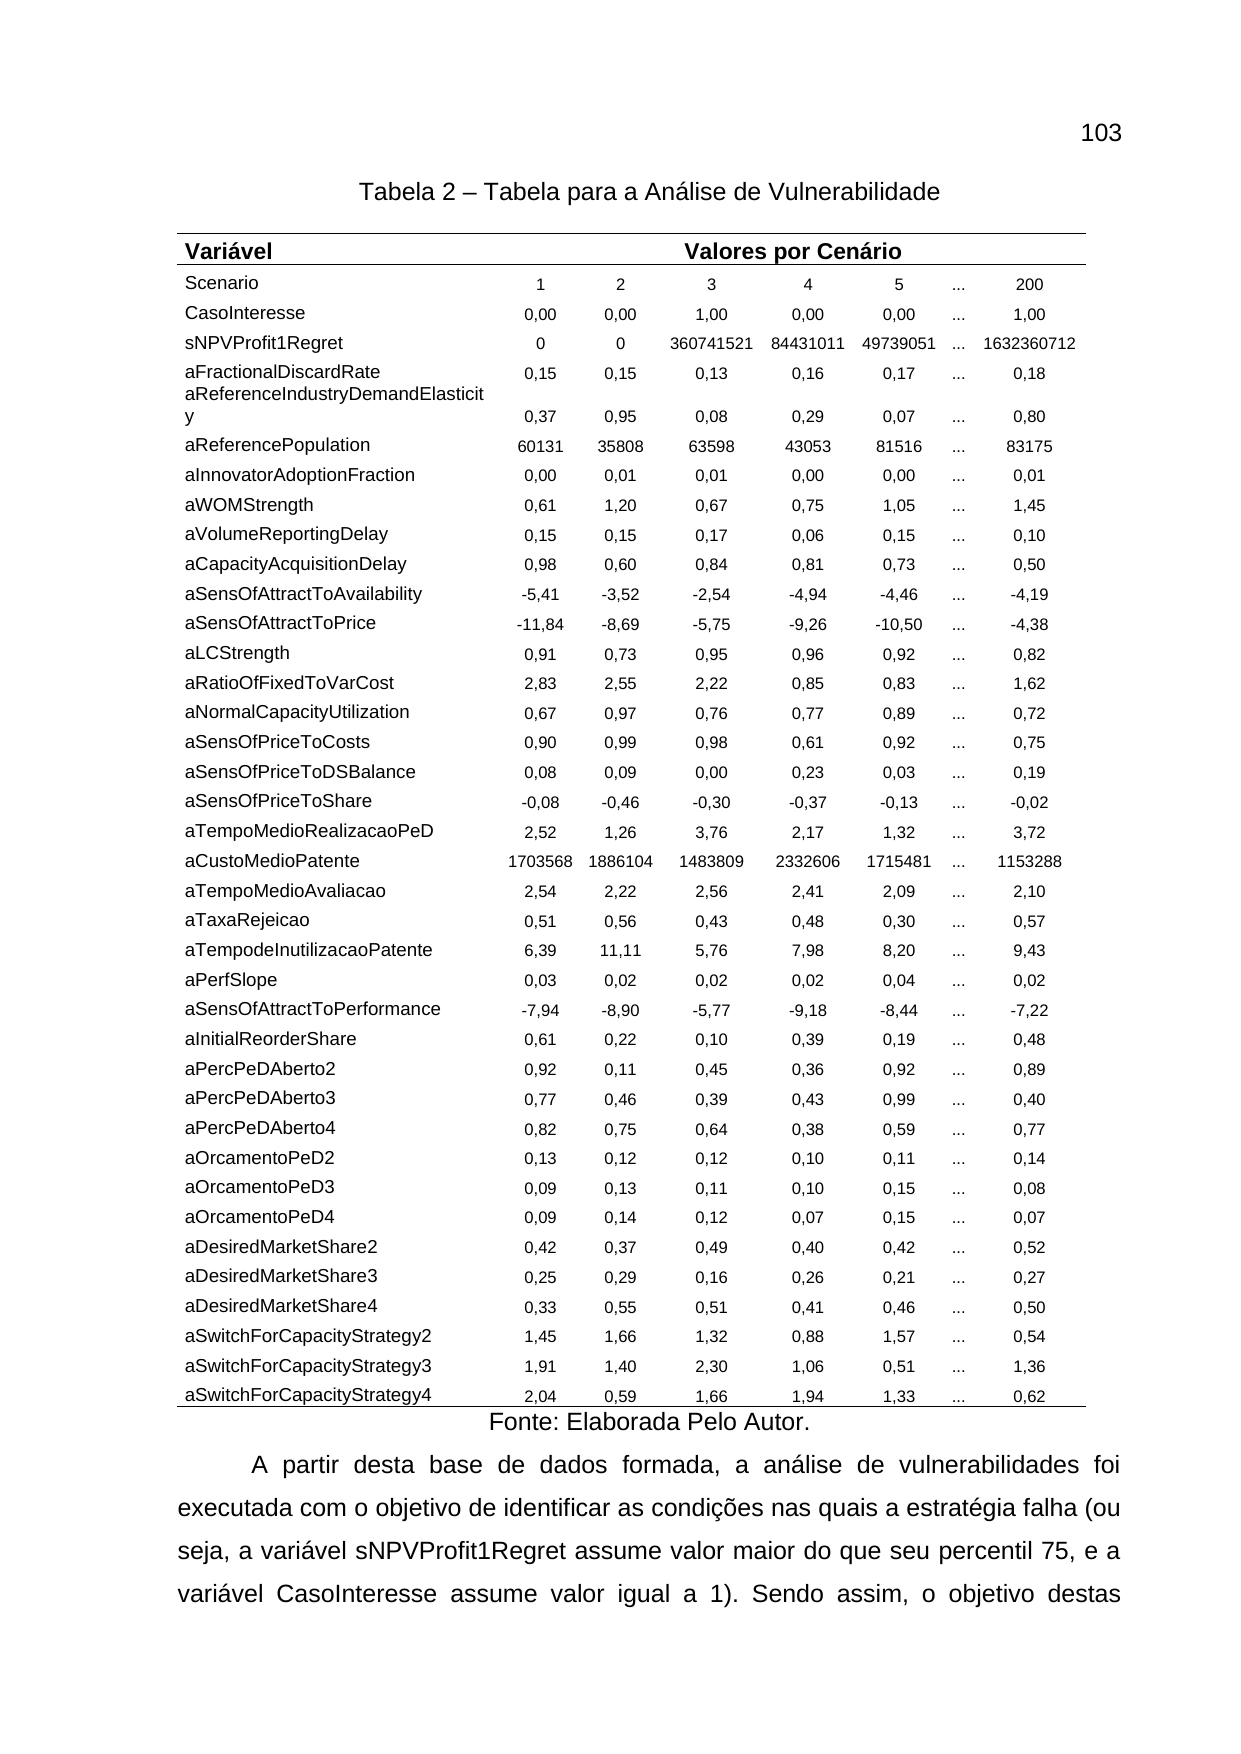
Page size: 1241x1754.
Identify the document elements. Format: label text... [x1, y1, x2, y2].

table_cell 0,59 [580, 1376, 660, 1406]
table_cell -4,46 [853, 574, 944, 604]
table_cell 0,07 [853, 383, 944, 426]
table_cell ... [944, 1020, 973, 1049]
table_cell 0,29 [580, 1257, 660, 1287]
table_cell 2,30 [660, 1346, 762, 1376]
table_cell 0,90 [500, 723, 580, 752]
text Tabela 2 – Tabela para a Análise de Vulnerabilidade [177, 177, 1122, 206]
table_cell aReferenceIndustryDemandElasticity [177, 383, 500, 426]
table_cell 0,82 [973, 634, 1086, 663]
table_cell 0,09 [500, 1198, 580, 1227]
table_cell 0,61 [762, 723, 853, 752]
table_cell ... [944, 871, 973, 901]
table_cell aSensOfAttractToPrice [177, 604, 500, 634]
table_cell CasoInteresse [177, 294, 500, 323]
table_cell 0,37 [500, 383, 580, 426]
table_cell 0,46 [853, 1287, 944, 1317]
table_cell ... [944, 634, 973, 663]
table_cell -3,52 [580, 574, 660, 604]
table_cell 1,66 [660, 1376, 762, 1406]
table_cell aSensOfAttractToPerformance [177, 990, 500, 1020]
table_cell 0,50 [973, 545, 1086, 574]
table_cell ... [944, 545, 973, 574]
table_cell 360741521 [660, 324, 762, 353]
table_cell aFractionalDiscardRate [177, 353, 500, 383]
table_cell ... [944, 265, 973, 294]
table_cell 0,89 [853, 693, 944, 723]
table_cell aVolumeReportingDelay [177, 515, 500, 545]
table_cell aPerfSlope [177, 960, 500, 990]
table_cell -4,19 [973, 574, 1086, 604]
table_cell 2,55 [580, 664, 660, 693]
table_cell 0,67 [500, 693, 580, 723]
table_cell ... [944, 990, 973, 1020]
table_cell 0,99 [580, 723, 660, 752]
table_cell 49739051 [853, 324, 944, 353]
text Fonte: Elaborada Pelo Autor. [177, 1407, 1122, 1435]
table_cell ... [944, 1257, 973, 1287]
table_cell 0,54 [973, 1317, 1086, 1346]
table_cell ... [944, 604, 973, 634]
table_cell ... [944, 294, 973, 323]
table_cell aPercPeDAberto3 [177, 1079, 500, 1109]
table_cell 3 [660, 265, 762, 294]
table_cell 0,96 [762, 634, 853, 663]
table_cell 0,99 [853, 1079, 944, 1109]
table_cell 0,91 [500, 634, 580, 663]
table_cell 0,42 [500, 1228, 580, 1257]
table_cell 0,73 [580, 634, 660, 663]
table_cell 0,10 [762, 1139, 853, 1168]
table_cell -0,02 [973, 782, 1086, 812]
table_cell 11,11 [580, 931, 660, 960]
table_cell 5,76 [660, 931, 762, 960]
table_cell 0,17 [660, 515, 762, 545]
table_cell ... [944, 426, 973, 456]
table_cell ... [944, 515, 973, 545]
table_cell 0,03 [853, 753, 944, 782]
table_cell 0,83 [853, 664, 944, 693]
table_cell 0,26 [762, 1257, 853, 1287]
table_cell 0,92 [853, 1049, 944, 1079]
table_cell ... [944, 931, 973, 960]
table_cell aWOMStrength [177, 485, 500, 515]
table_cell 0,19 [973, 753, 1086, 782]
table_cell 0,72 [973, 693, 1086, 723]
table_cell 2,04 [500, 1376, 580, 1406]
table_cell 0,48 [762, 901, 853, 931]
table_cell 1,40 [580, 1346, 660, 1376]
table_cell ... [944, 1228, 973, 1257]
table_cell 0,12 [580, 1139, 660, 1168]
table_cell aPercPeDAberto4 [177, 1109, 500, 1138]
table_cell aInnovatorAdoptionFraction [177, 456, 500, 485]
table_cell 0,15 [853, 515, 944, 545]
table_cell -4,94 [762, 574, 853, 604]
table_cell ... [944, 353, 973, 383]
table_cell 0,46 [580, 1079, 660, 1109]
table_cell 0,52 [973, 1228, 1086, 1257]
table_cell 0,27 [973, 1257, 1086, 1287]
table_cell 5 [853, 265, 944, 294]
table_cell aLCStrength [177, 634, 500, 663]
table_cell ... [944, 485, 973, 515]
table_cell 0,92 [853, 723, 944, 752]
table_cell 1,26 [580, 812, 660, 842]
table_cell 2332606 [762, 842, 853, 871]
table_cell aCapacityAcquisitionDelay [177, 545, 500, 574]
table_cell -8,44 [853, 990, 944, 1020]
table_cell 0,19 [853, 1020, 944, 1049]
table_cell ... [944, 1317, 973, 1346]
table_cell 0,98 [500, 545, 580, 574]
table_cell 0,60 [580, 545, 660, 574]
table_cell 0,95 [660, 634, 762, 663]
table_cell 0,08 [973, 1168, 1086, 1198]
table_cell 0,95 [580, 383, 660, 426]
table_cell 0,43 [762, 1079, 853, 1109]
table_cell 0,17 [853, 353, 944, 383]
table_cell 0,11 [853, 1139, 944, 1168]
table_cell 0,41 [762, 1287, 853, 1317]
table_cell 0,77 [762, 693, 853, 723]
table_cell 0,61 [500, 1020, 580, 1049]
table_cell -0,13 [853, 782, 944, 812]
table_cell ... [944, 456, 973, 485]
table_cell -7,94 [500, 990, 580, 1020]
table_cell 1,66 [580, 1317, 660, 1346]
table_cell aTempoMedioRealizacaoPeD [177, 812, 500, 842]
table_cell 2,22 [660, 664, 762, 693]
table_cell 0,10 [660, 1020, 762, 1049]
table_cell aRatioOfFixedToVarCost [177, 664, 500, 693]
table_cell -5,41 [500, 574, 580, 604]
table_cell 1,33 [853, 1376, 944, 1406]
table_cell ... [944, 1287, 973, 1317]
table_cell 43053 [762, 426, 853, 456]
table_cell 3,76 [660, 812, 762, 842]
table_cell aSwitchForCapacityStrategy2 [177, 1317, 500, 1346]
table_cell 0,80 [973, 383, 1086, 426]
table_cell 0,38 [762, 1109, 853, 1138]
table_cell 0,13 [660, 353, 762, 383]
table_cell 0,81 [762, 545, 853, 574]
table_cell 0,15 [853, 1168, 944, 1198]
table_cell 0,56 [580, 901, 660, 931]
table_cell 0,29 [762, 383, 853, 426]
table_cell aSensOfAttractToAvailability [177, 574, 500, 604]
table_cell 1,05 [853, 485, 944, 515]
table_cell 1,62 [973, 664, 1086, 693]
table_cell 1,45 [973, 485, 1086, 515]
table_cell aSensOfPriceToDSBalance [177, 753, 500, 782]
table_cell aSwitchForCapacityStrategy3 [177, 1346, 500, 1376]
table_cell aTaxaRejeicao [177, 901, 500, 931]
table_cell aSensOfPriceToCosts [177, 723, 500, 752]
table_cell 0,16 [660, 1257, 762, 1287]
table_cell 0,07 [762, 1198, 853, 1227]
table_cell 0,73 [853, 545, 944, 574]
table_cell 200 [973, 265, 1086, 294]
table_cell ... [944, 723, 973, 752]
table_cell 0,97 [580, 693, 660, 723]
table_cell ... [944, 901, 973, 931]
table_cell 63598 [660, 426, 762, 456]
table_cell 0,08 [660, 383, 762, 426]
table_cell 2,10 [973, 871, 1086, 901]
table_cell -0,46 [580, 782, 660, 812]
table_cell ... [944, 812, 973, 842]
table_cell 0,59 [853, 1109, 944, 1138]
table_cell 0,23 [762, 753, 853, 782]
table_cell 0,01 [660, 456, 762, 485]
table_cell 0,11 [580, 1049, 660, 1079]
table_cell 0,08 [500, 753, 580, 782]
table_cell ... [944, 1139, 973, 1168]
table_cell 2,54 [500, 871, 580, 901]
table_cell 3,72 [973, 812, 1086, 842]
table_cell 2 [580, 265, 660, 294]
table_cell 1715481 [853, 842, 944, 871]
table_cell 0,15 [500, 515, 580, 545]
table_cell 81516 [853, 426, 944, 456]
table_cell aPercPeDAberto2 [177, 1049, 500, 1079]
table_cell 0,57 [973, 901, 1086, 931]
table_cell 0,01 [580, 456, 660, 485]
table_cell 0,22 [580, 1020, 660, 1049]
table_cell ... [944, 574, 973, 604]
table_cell 0,06 [762, 515, 853, 545]
table_cell 0,02 [580, 960, 660, 990]
table_cell aNormalCapacityUtilization [177, 693, 500, 723]
table_cell -5,77 [660, 990, 762, 1020]
table_cell 1,45 [500, 1317, 580, 1346]
table_cell 0,00 [762, 294, 853, 323]
table_cell 1703568 [500, 842, 580, 871]
table_cell aDesiredMarketShare2 [177, 1228, 500, 1257]
table_cell -9,18 [762, 990, 853, 1020]
table_cell 0,13 [580, 1168, 660, 1198]
table_cell 0,21 [853, 1257, 944, 1287]
table_cell 0,77 [500, 1079, 580, 1109]
table_cell 9,43 [973, 931, 1086, 960]
table_cell ... [944, 664, 973, 693]
table_cell 0,02 [973, 960, 1086, 990]
table_cell 0,09 [580, 753, 660, 782]
table_cell 2,17 [762, 812, 853, 842]
table_cell 0,51 [853, 1346, 944, 1376]
table_cell 0,42 [853, 1228, 944, 1257]
table_cell aCustoMedioPatente [177, 842, 500, 871]
table_cell ... [944, 383, 973, 426]
table_cell 1,20 [580, 485, 660, 515]
table_cell ... [944, 1346, 973, 1376]
table_cell 0,50 [973, 1287, 1086, 1317]
table_cell aOrcamentoPeD4 [177, 1198, 500, 1227]
table_cell 0,40 [762, 1228, 853, 1257]
table_cell 0,39 [762, 1020, 853, 1049]
table_cell 0,11 [660, 1168, 762, 1198]
table_cell 7,98 [762, 931, 853, 960]
table_cell ... [944, 960, 973, 990]
table_cell 0,98 [660, 723, 762, 752]
table_cell -7,22 [973, 990, 1086, 1020]
table_cell 0,14 [973, 1139, 1086, 1168]
table_cell 0,77 [973, 1109, 1086, 1138]
table_cell 0 [580, 324, 660, 353]
table_cell 0,18 [973, 353, 1086, 383]
table_cell 0,10 [762, 1168, 853, 1198]
table_cell 0,15 [580, 515, 660, 545]
table_cell 0,00 [500, 456, 580, 485]
table_cell 1,32 [853, 812, 944, 842]
table_cell aOrcamentoPeD3 [177, 1168, 500, 1198]
table_cell aSensOfPriceToShare [177, 782, 500, 812]
table_cell 0,82 [500, 1109, 580, 1138]
table_cell Scenario [177, 265, 500, 294]
table_cell 2,22 [580, 871, 660, 901]
table_cell 0,84 [660, 545, 762, 574]
table_cell 2,41 [762, 871, 853, 901]
table_cell aSwitchForCapacityStrategy4 [177, 1376, 500, 1406]
table_cell -8,90 [580, 990, 660, 1020]
table_cell 0,12 [660, 1198, 762, 1227]
table_cell 1,94 [762, 1376, 853, 1406]
table_cell ... [944, 842, 973, 871]
table_cell aOrcamentoPeD2 [177, 1139, 500, 1168]
table_cell sNPVProfit1Regret [177, 324, 500, 353]
table_cell 2,83 [500, 664, 580, 693]
table_cell 0,67 [660, 485, 762, 515]
table_cell aDesiredMarketShare3 [177, 1257, 500, 1287]
table_cell aDesiredMarketShare4 [177, 1287, 500, 1317]
table_cell 0,88 [762, 1317, 853, 1346]
table_cell 8,20 [853, 931, 944, 960]
table_cell ... [944, 1168, 973, 1198]
table_cell -0,08 [500, 782, 580, 812]
table_cell -2,54 [660, 574, 762, 604]
table_cell 60131 [500, 426, 580, 456]
table_cell 0,51 [660, 1287, 762, 1317]
table_cell 0,25 [500, 1257, 580, 1287]
table_cell 1,00 [973, 294, 1086, 323]
table_cell 0,16 [762, 353, 853, 383]
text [177, 1450, 1122, 1608]
table_cell 0,12 [660, 1139, 762, 1168]
table_cell 1886104 [580, 842, 660, 871]
table_cell ... [944, 1376, 973, 1406]
table_cell 0,49 [660, 1228, 762, 1257]
table_cell 1,57 [853, 1317, 944, 1346]
table_cell 1,36 [973, 1346, 1086, 1376]
table_cell 0,51 [500, 901, 580, 931]
table_cell 1,32 [660, 1317, 762, 1346]
table_cell ... [944, 1049, 973, 1079]
table_cell 0,00 [853, 294, 944, 323]
table_cell -11,84 [500, 604, 580, 634]
table_cell 0,15 [580, 353, 660, 383]
table_cell aTempoMedioAvaliacao [177, 871, 500, 901]
table_cell 0,62 [973, 1376, 1086, 1406]
table_cell 1,00 [660, 294, 762, 323]
table_cell aReferencePopulation [177, 426, 500, 456]
table_cell aTempodeInutilizacaoPatente [177, 931, 500, 960]
table_cell 4 [762, 265, 853, 294]
table_cell 1,06 [762, 1346, 853, 1376]
table_header Variável [177, 234, 500, 264]
table_cell 83175 [973, 426, 1086, 456]
table_cell 0,15 [853, 1198, 944, 1227]
table_cell 0,00 [762, 456, 853, 485]
table_cell 0,13 [500, 1139, 580, 1168]
table_cell -0,30 [660, 782, 762, 812]
table_cell 0,04 [853, 960, 944, 990]
table_cell 0,92 [500, 1049, 580, 1079]
table_cell 0,01 [973, 456, 1086, 485]
table_cell 0,03 [500, 960, 580, 990]
table_cell 1153288 [973, 842, 1086, 871]
table_cell 2,56 [660, 871, 762, 901]
table_cell ... [944, 782, 973, 812]
table_cell -0,37 [762, 782, 853, 812]
table_cell ... [944, 1079, 973, 1109]
table_cell 6,39 [500, 931, 580, 960]
table_cell 1,91 [500, 1346, 580, 1376]
table_cell ... [944, 1198, 973, 1227]
table_cell 0,37 [580, 1228, 660, 1257]
table_cell 0,45 [660, 1049, 762, 1079]
table_cell ... [944, 753, 973, 782]
table_cell 2,52 [500, 812, 580, 842]
table_cell 0,75 [762, 485, 853, 515]
table_cell 84431011 [762, 324, 853, 353]
table_cell 0,55 [580, 1287, 660, 1317]
table_cell 0,14 [580, 1198, 660, 1227]
table_cell 0,89 [973, 1049, 1086, 1079]
table_cell 0,39 [660, 1079, 762, 1109]
table_header Valores por Cenário [500, 234, 1086, 264]
table_cell -9,26 [762, 604, 853, 634]
table_cell 0,30 [853, 901, 944, 931]
table_cell ... [944, 693, 973, 723]
table_cell 1 [500, 265, 580, 294]
table_cell 0,76 [660, 693, 762, 723]
table_cell 0,85 [762, 664, 853, 693]
table_cell 0,75 [580, 1109, 660, 1138]
table_cell 2,09 [853, 871, 944, 901]
table_cell 0,00 [500, 294, 580, 323]
table_cell 0,43 [660, 901, 762, 931]
table_cell 0,33 [500, 1287, 580, 1317]
table_cell -5,75 [660, 604, 762, 634]
table_cell 0,61 [500, 485, 580, 515]
table_cell aInitialReorderShare [177, 1020, 500, 1049]
table_cell 1483809 [660, 842, 762, 871]
table_cell 0,07 [973, 1198, 1086, 1227]
table_cell 0,00 [660, 753, 762, 782]
table_cell ... [944, 324, 973, 353]
table_cell 0,09 [500, 1168, 580, 1198]
table_cell -4,38 [973, 604, 1086, 634]
table_cell -10,50 [853, 604, 944, 634]
table_cell 0,00 [580, 294, 660, 323]
table_cell 0,64 [660, 1109, 762, 1138]
table_cell 0,75 [973, 723, 1086, 752]
table_cell 1632360712 [973, 324, 1086, 353]
table_cell 0,92 [853, 634, 944, 663]
table_cell 0,48 [973, 1020, 1086, 1049]
table_cell 0,36 [762, 1049, 853, 1079]
table_cell 0,10 [973, 515, 1086, 545]
table_cell 0,40 [973, 1079, 1086, 1109]
table_cell 0,00 [853, 456, 944, 485]
table_cell 0 [500, 324, 580, 353]
table_cell ... [944, 1109, 973, 1138]
table_cell -8,69 [580, 604, 660, 634]
table_cell 0,15 [500, 353, 580, 383]
table_cell 0,02 [660, 960, 762, 990]
table_cell 35808 [580, 426, 660, 456]
table_cell 0,02 [762, 960, 853, 990]
